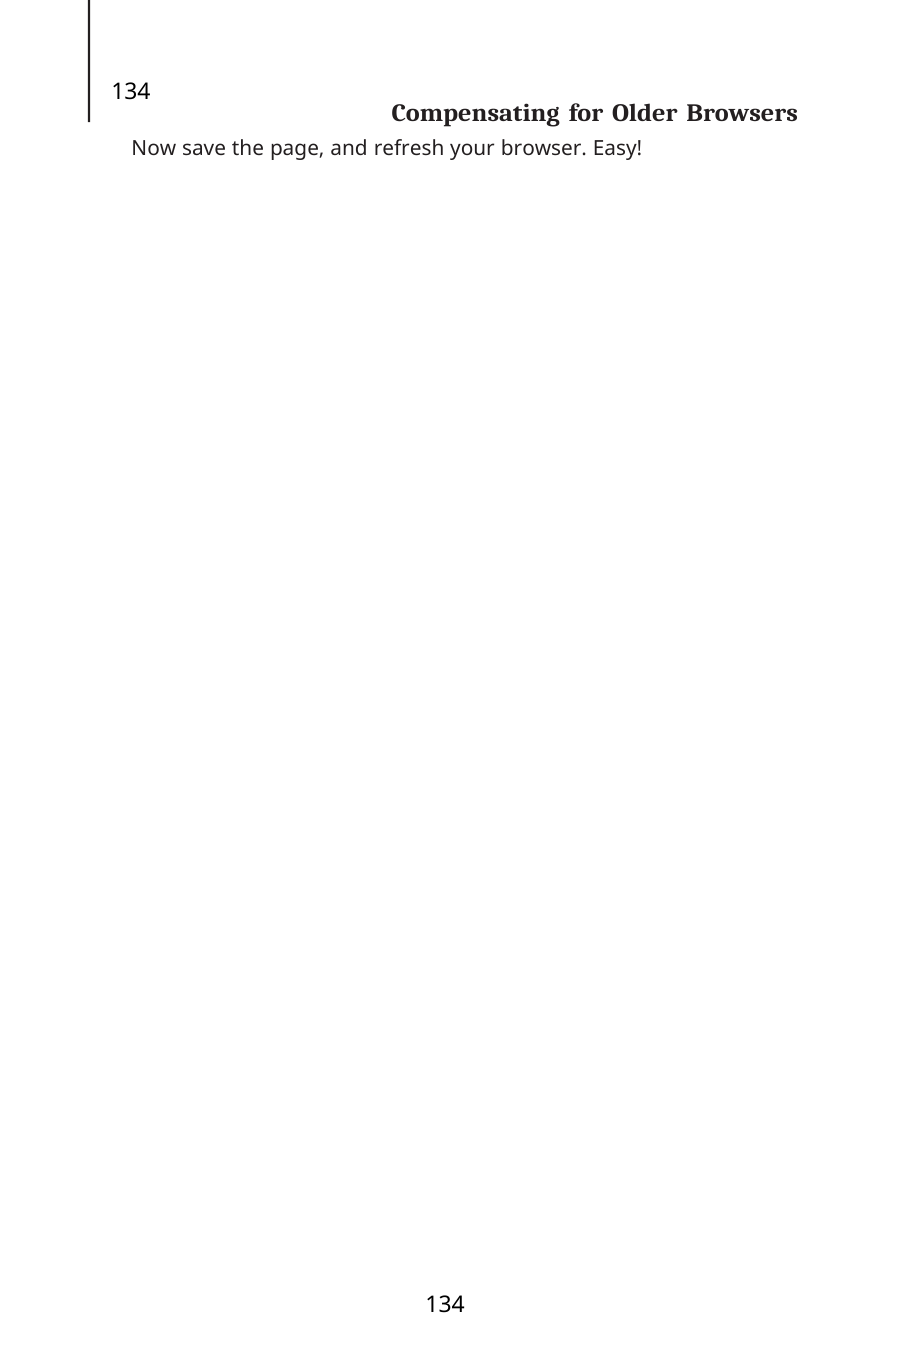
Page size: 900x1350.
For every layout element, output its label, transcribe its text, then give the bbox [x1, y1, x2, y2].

text Now save the page, and refresh your browser. Easy! [131, 133, 889, 162]
